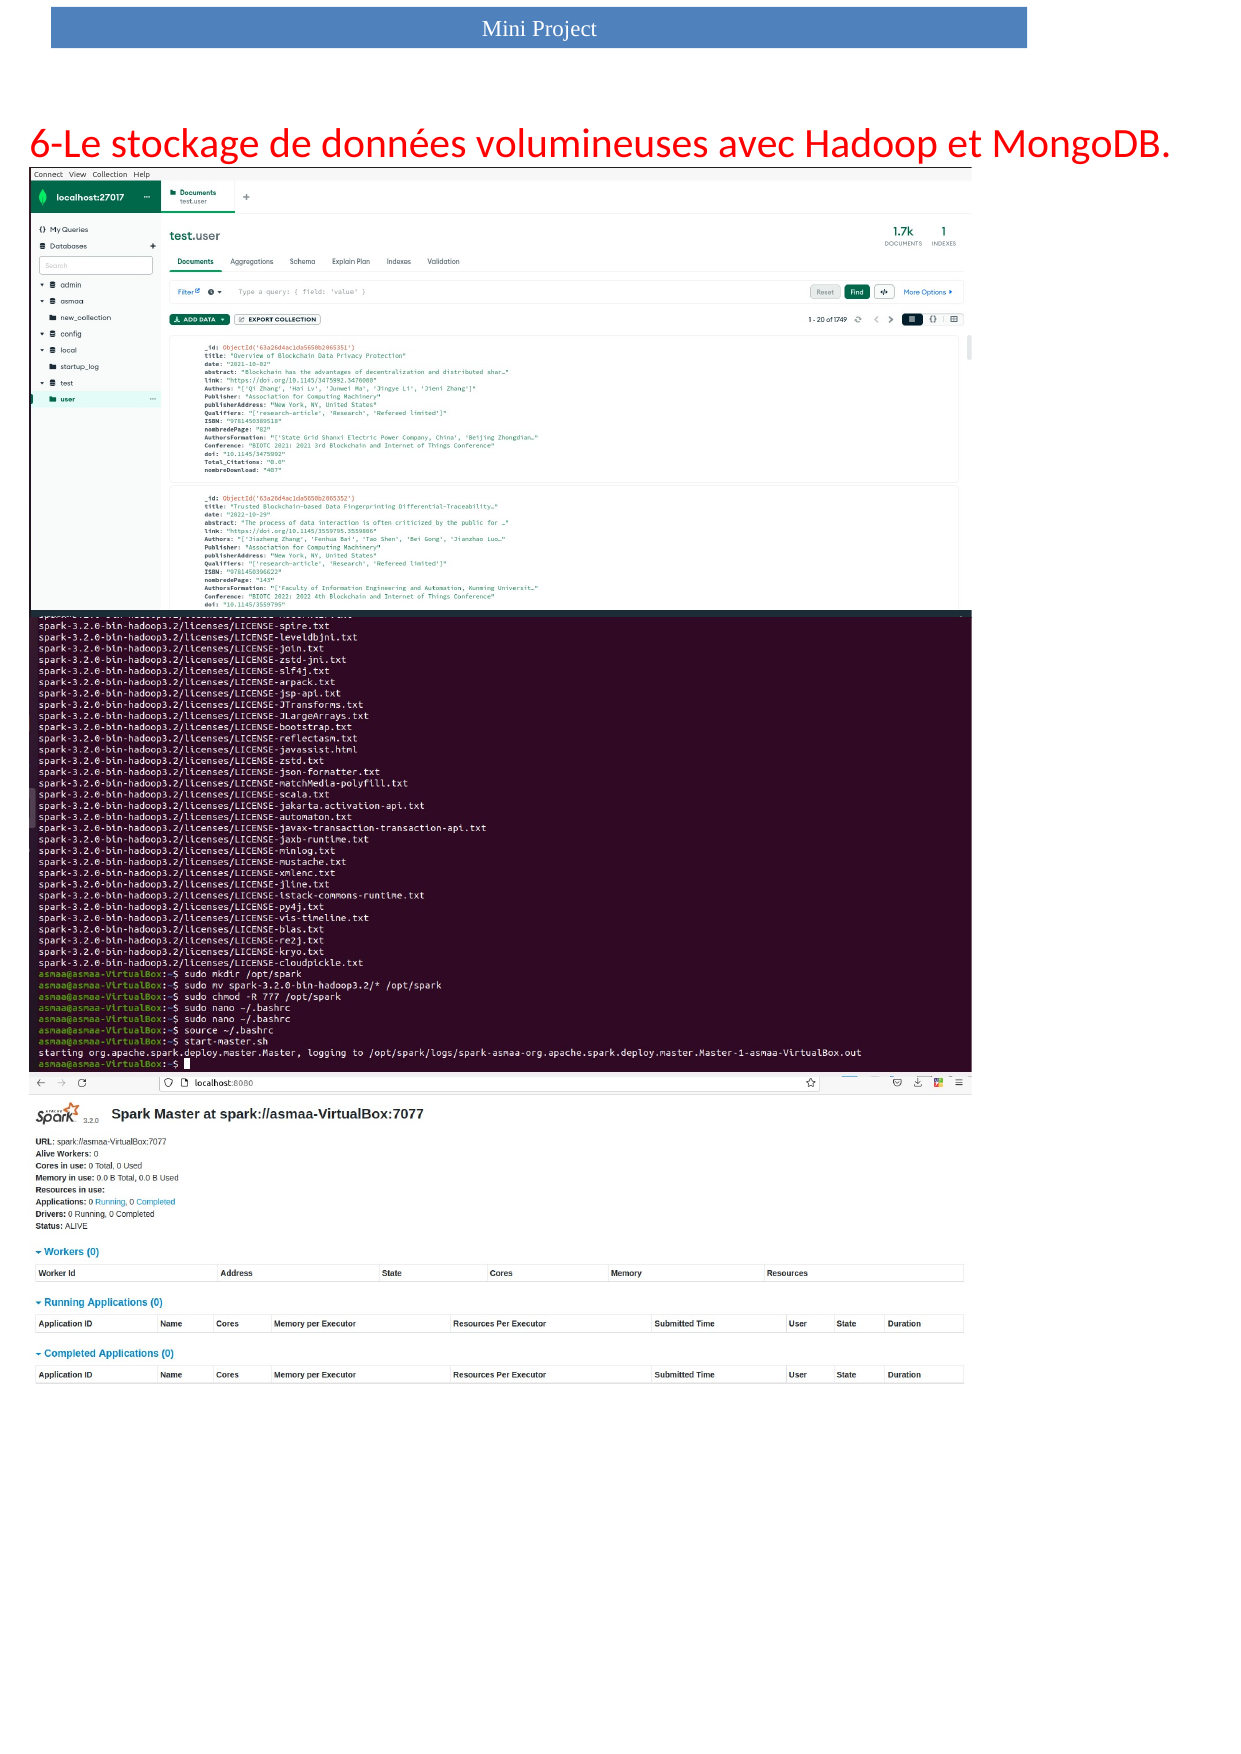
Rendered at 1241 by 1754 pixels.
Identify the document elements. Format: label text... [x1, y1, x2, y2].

text 6-Le stockage de données volumineuses avec Hadoop et MongoDB. [29, 117, 1180, 167]
picture [29, 167, 972, 1399]
